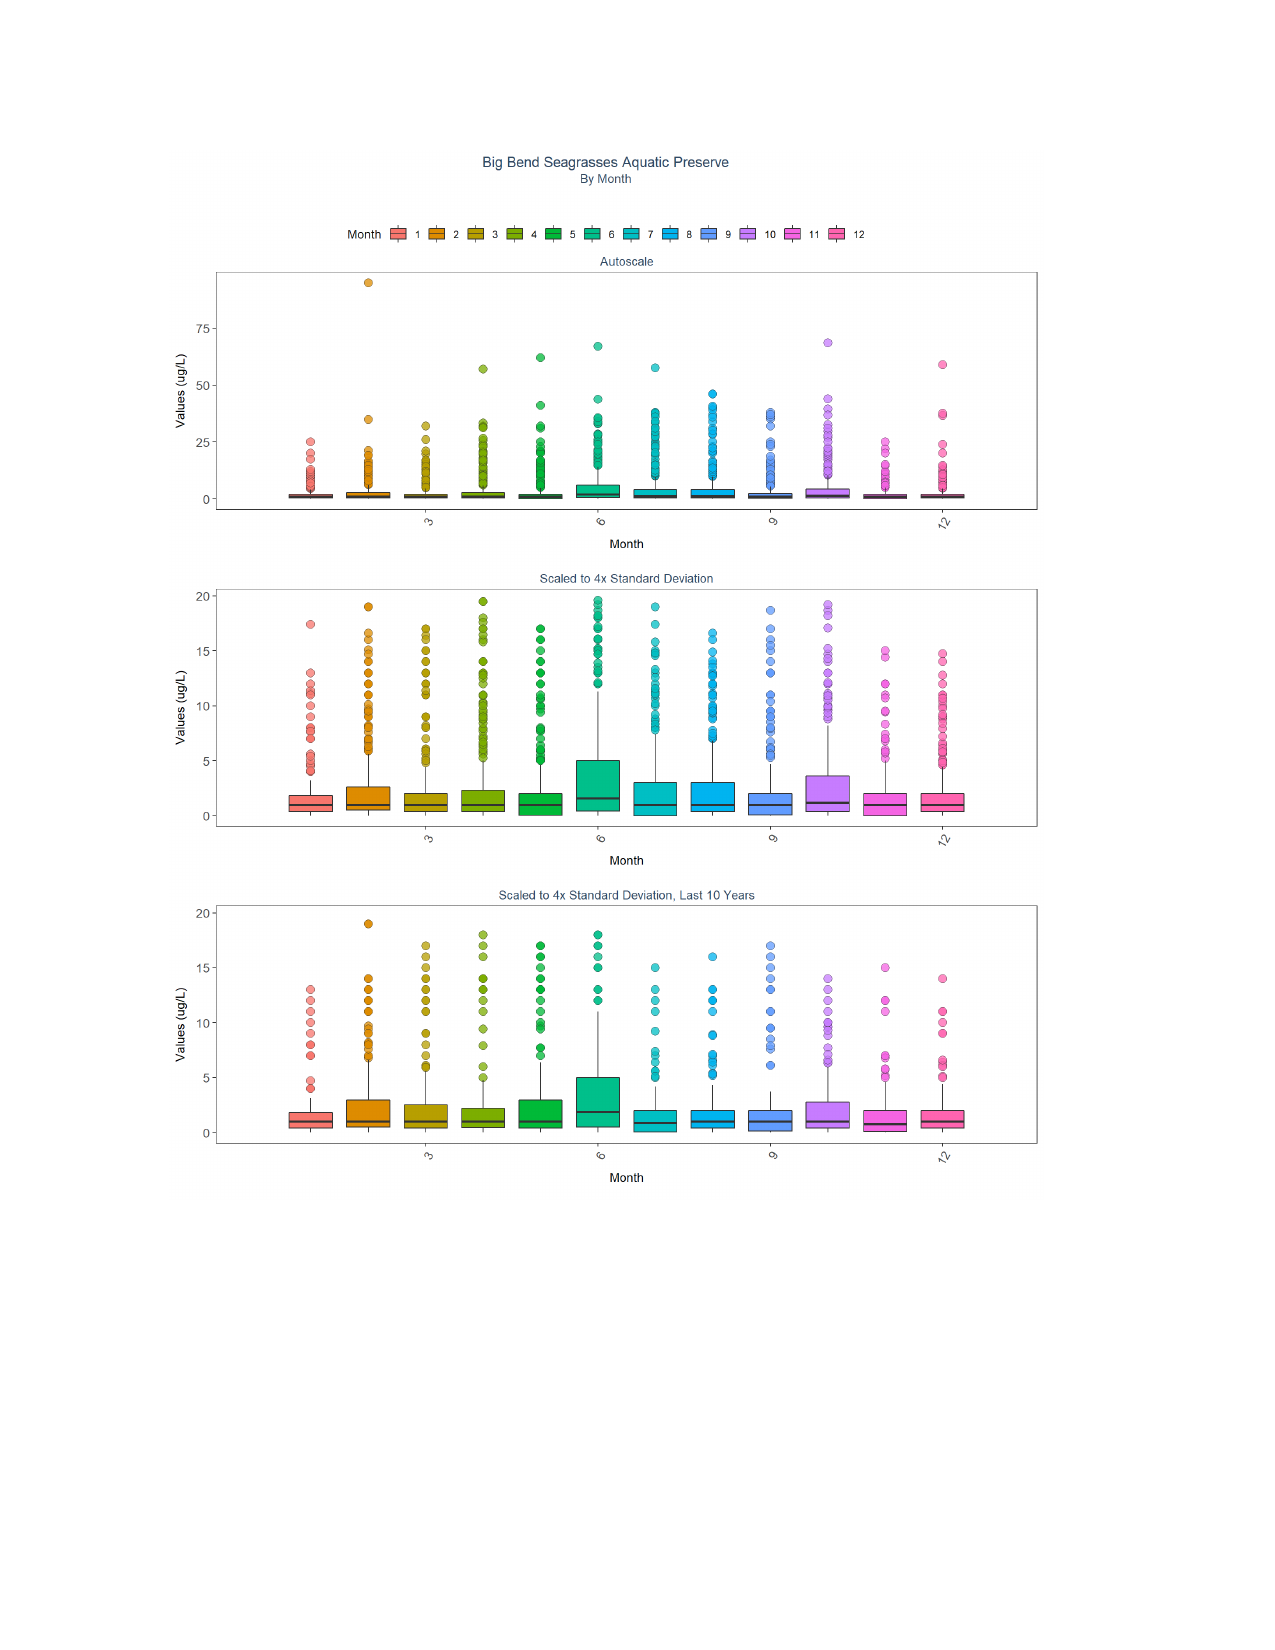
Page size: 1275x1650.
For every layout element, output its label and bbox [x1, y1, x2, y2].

picture [168, 150, 1044, 1200]
